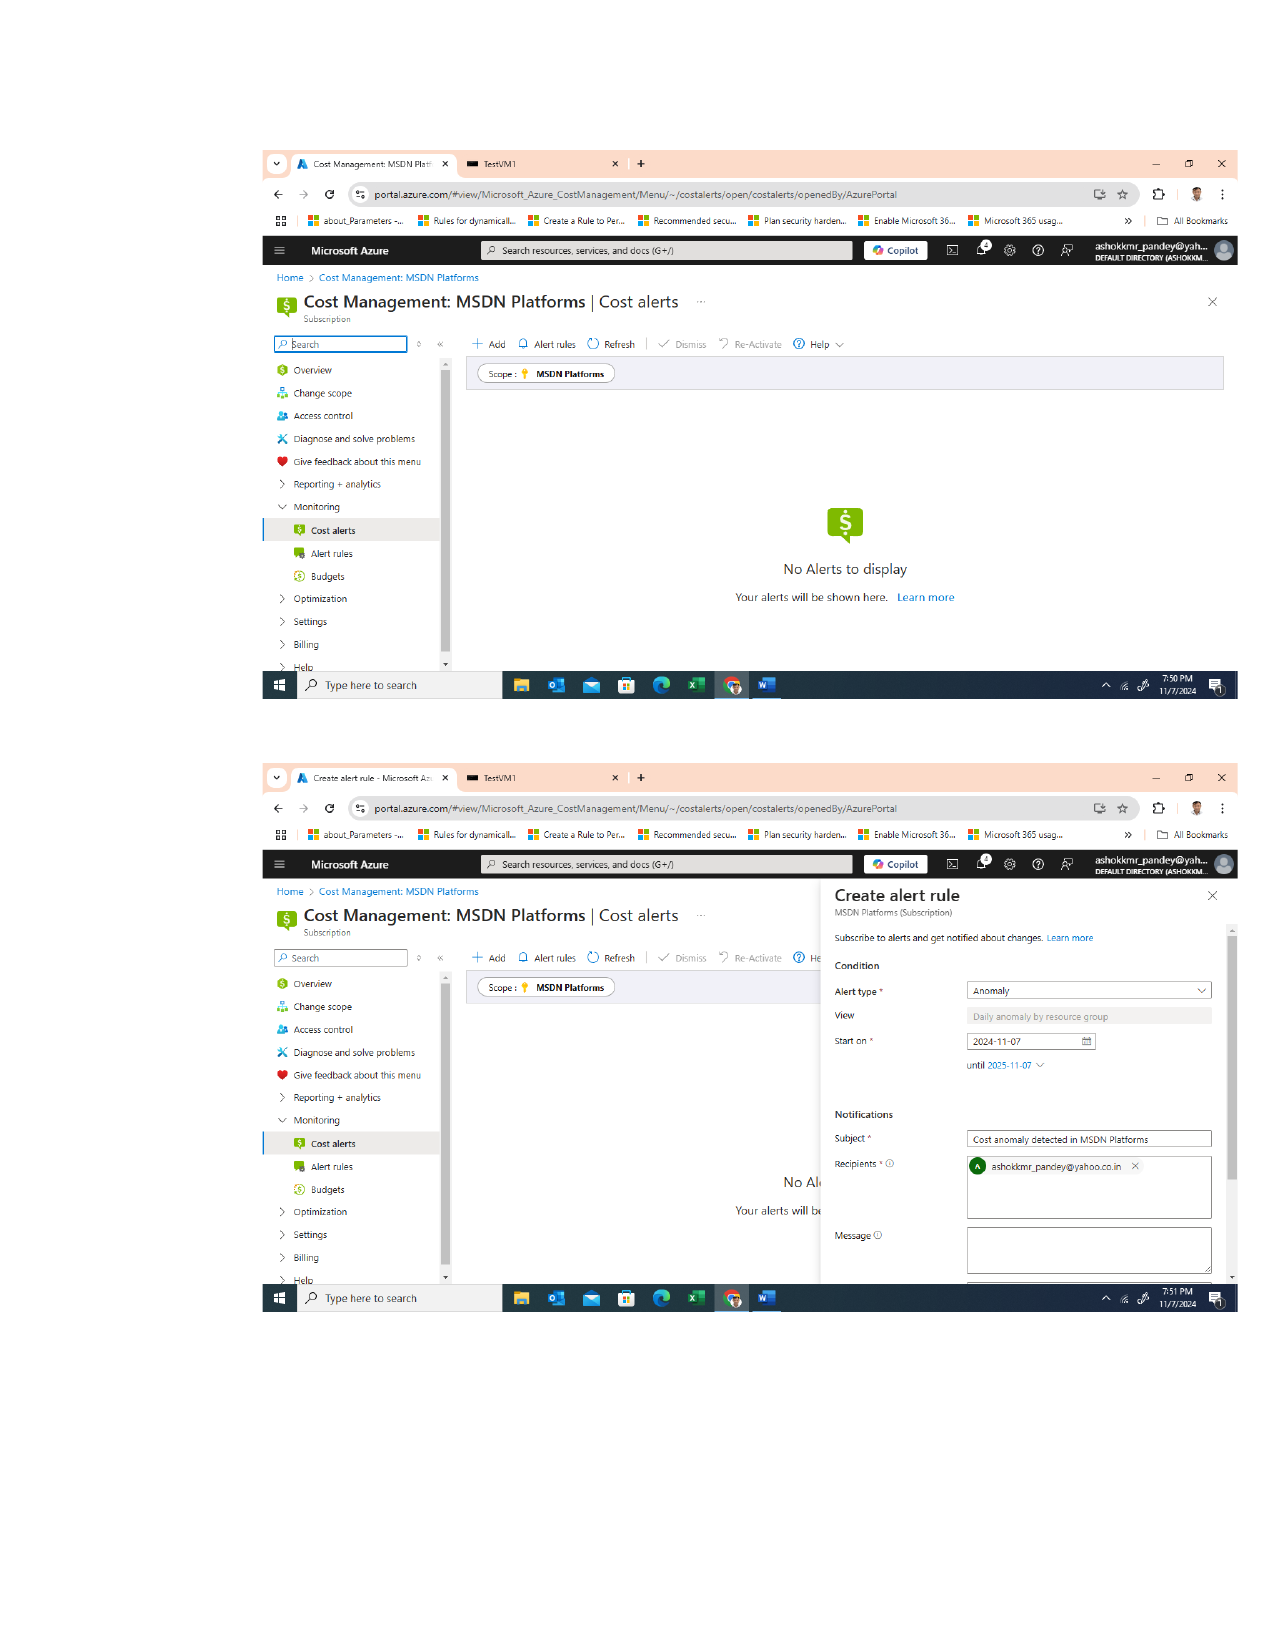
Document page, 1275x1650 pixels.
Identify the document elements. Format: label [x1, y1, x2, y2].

picture [262, 763, 1238, 1312]
picture [262, 150, 1238, 699]
